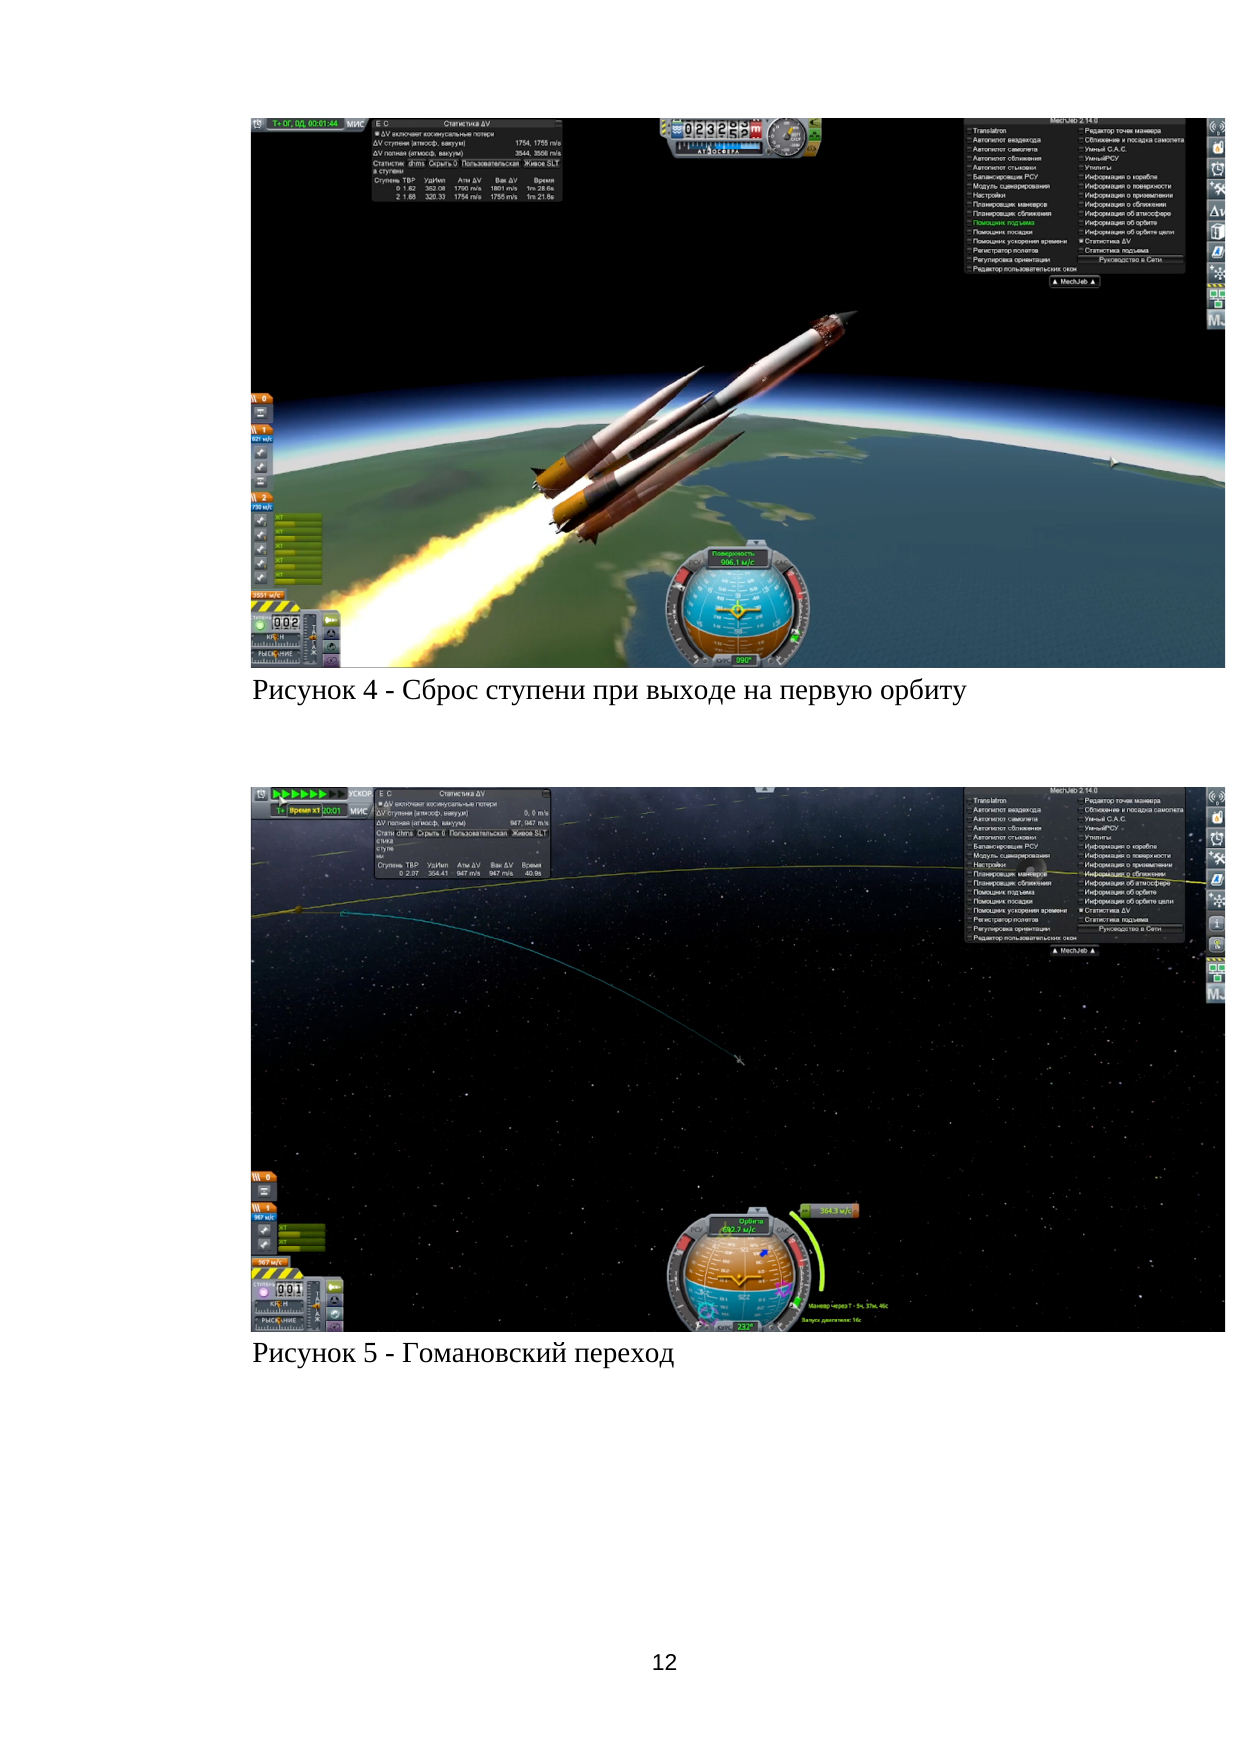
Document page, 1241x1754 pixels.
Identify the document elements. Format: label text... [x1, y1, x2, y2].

text Рисунок 4 - Сброс ступени при выходе на первую орбиту [252, 672, 1152, 705]
picture [250, 118, 1226, 668]
text Рисунок 5 - Гомановский переход [252, 1335, 1152, 1369]
picture [250, 787, 1226, 1332]
